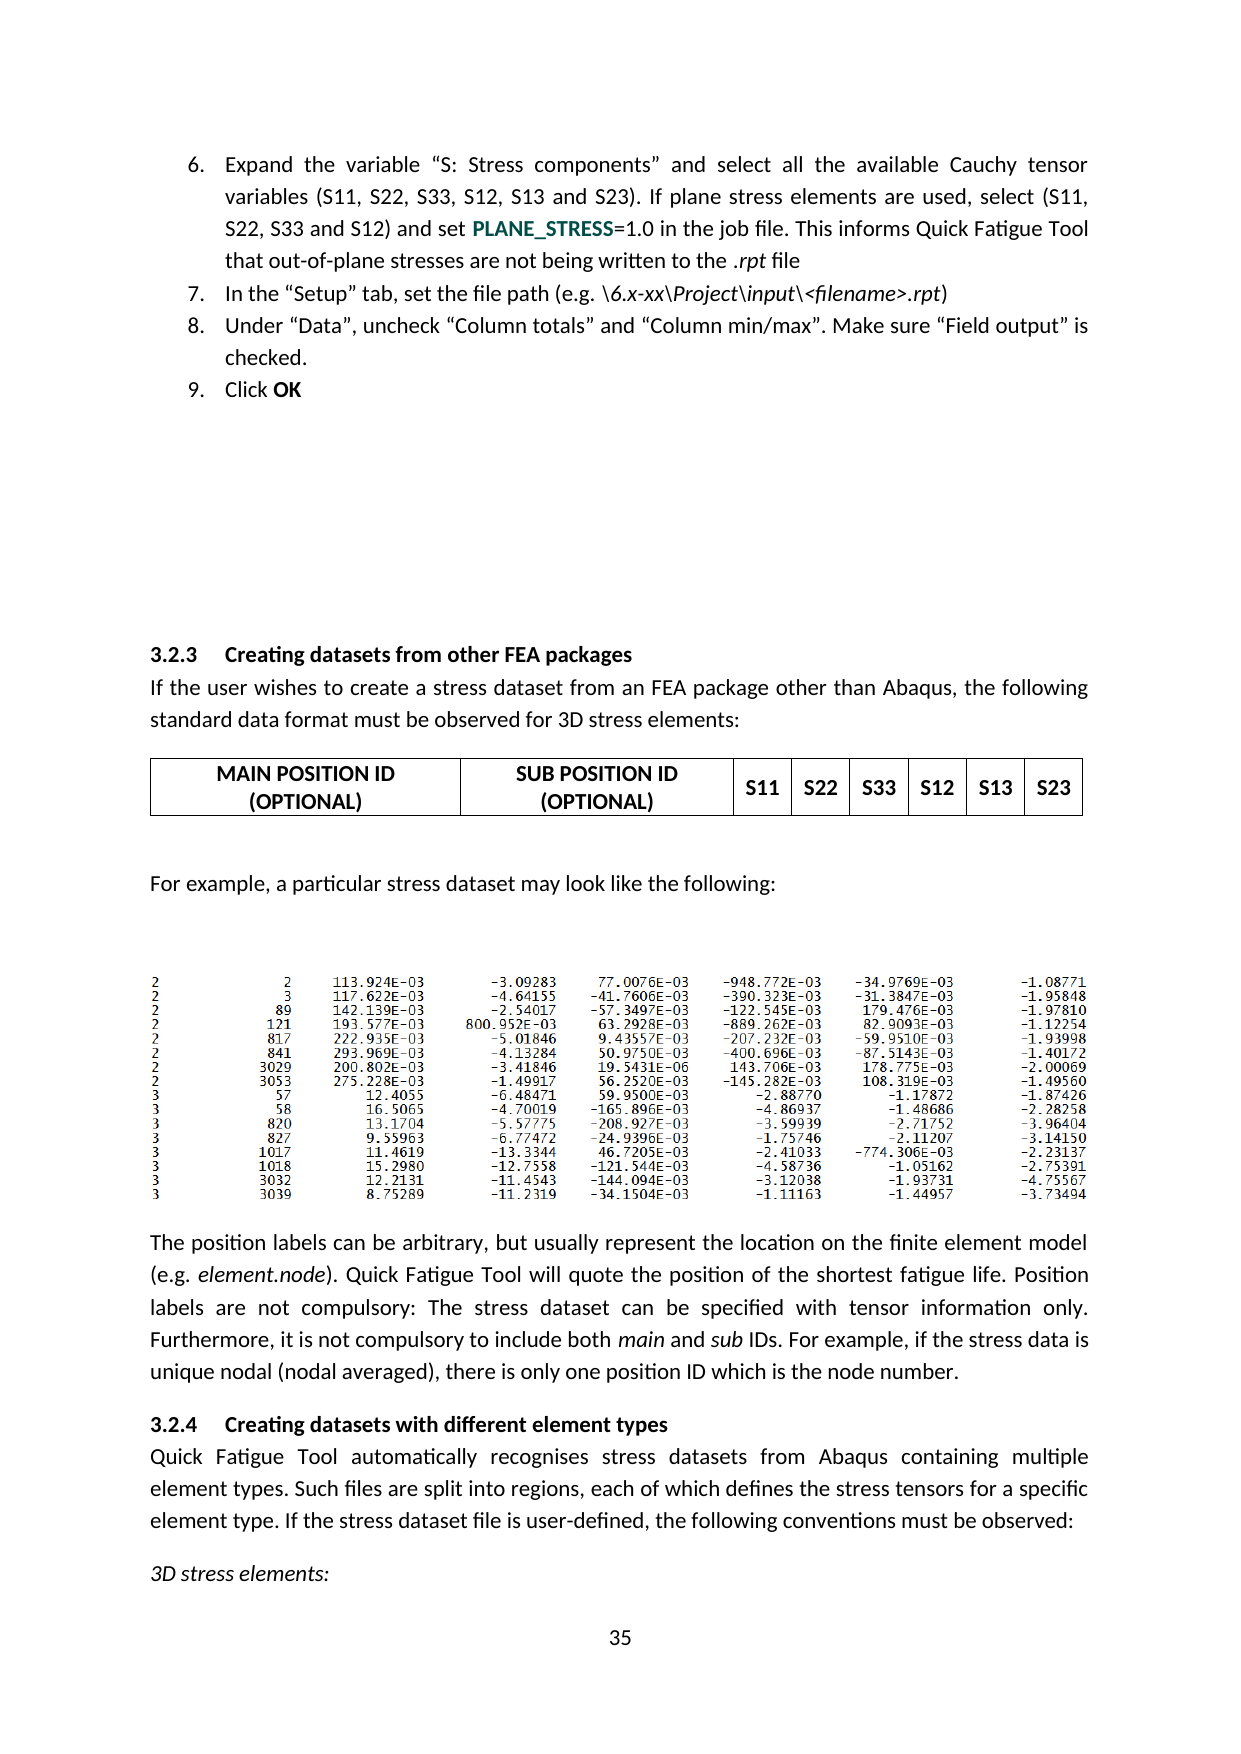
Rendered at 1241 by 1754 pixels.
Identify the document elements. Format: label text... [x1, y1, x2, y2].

text The position labels can be arbitrary, but usually represent the location on the finite element model (e.g. element.node). Quick Fatigue Tool will quote the position of the shortest fatigue life. Position labels are not compulsory: The stress dataset can be specified with tensor information only. Furthermore, it is not compulsory to include both main and sub IDs. For example, if the stress data is unique nodal (nodal averaged), there is only one position ID which is the node number. [150, 1228, 1090, 1385]
table_header S12 [909, 759, 966, 815]
picture [150, 975, 1091, 1204]
table_header SUB POSITION ID (OPTIONAL) [461, 759, 733, 815]
list In the “Setup” tab, set the file path (e.g. \6.x-xx\Project\input\<filename>.rpt) [187, 279, 1090, 307]
text 3D stress elements: [150, 1559, 1090, 1588]
text Quick Fatigue Tool automatically recognises stress datasets from Abaqus containing multiple element types. Such files are split into regions, each of which defines the stress tensors for a specific element type. If the stress dataset file is user-defined, the following conventions must be observed: [150, 1442, 1090, 1534]
list Click OK [187, 375, 1090, 403]
list Under “Data”, uncheck “Column totals” and “Column min/max”. Make sure “Field output” is checked. [187, 311, 1090, 371]
subtitle 3.2.3 Creating datasets from other FEA packages [150, 640, 1090, 668]
subtitle 3.2.4 Creating datasets with different element types [150, 1410, 1090, 1438]
table_header S13 [967, 759, 1024, 815]
table_header S23 [1025, 759, 1082, 815]
table_header MAIN POSITION ID (OPTIONAL) [151, 759, 460, 815]
table_header S11 [734, 759, 791, 815]
table_header S33 [850, 759, 908, 815]
list Expand the variable “S: Stress components” and select all the available Cauchy tensor variables (S11, S22, S33, S12, S13 and S23). If plane stress elements are used, select (S11, S22, S33 and S12) and set PLANE_STRESS=1.0 in the job file. This informs Quick Fatigue Tool that out-of-plane stresses are not being written to the .rpt file [187, 150, 1090, 274]
text If the user wishes to create a stress dataset from an FEA package other than Abaqus, the following standard data format must be observed for 3D stress elements: [150, 673, 1090, 733]
text For example, a particular stress dataset may look like the following: [150, 869, 1090, 897]
table_header S22 [792, 759, 849, 815]
